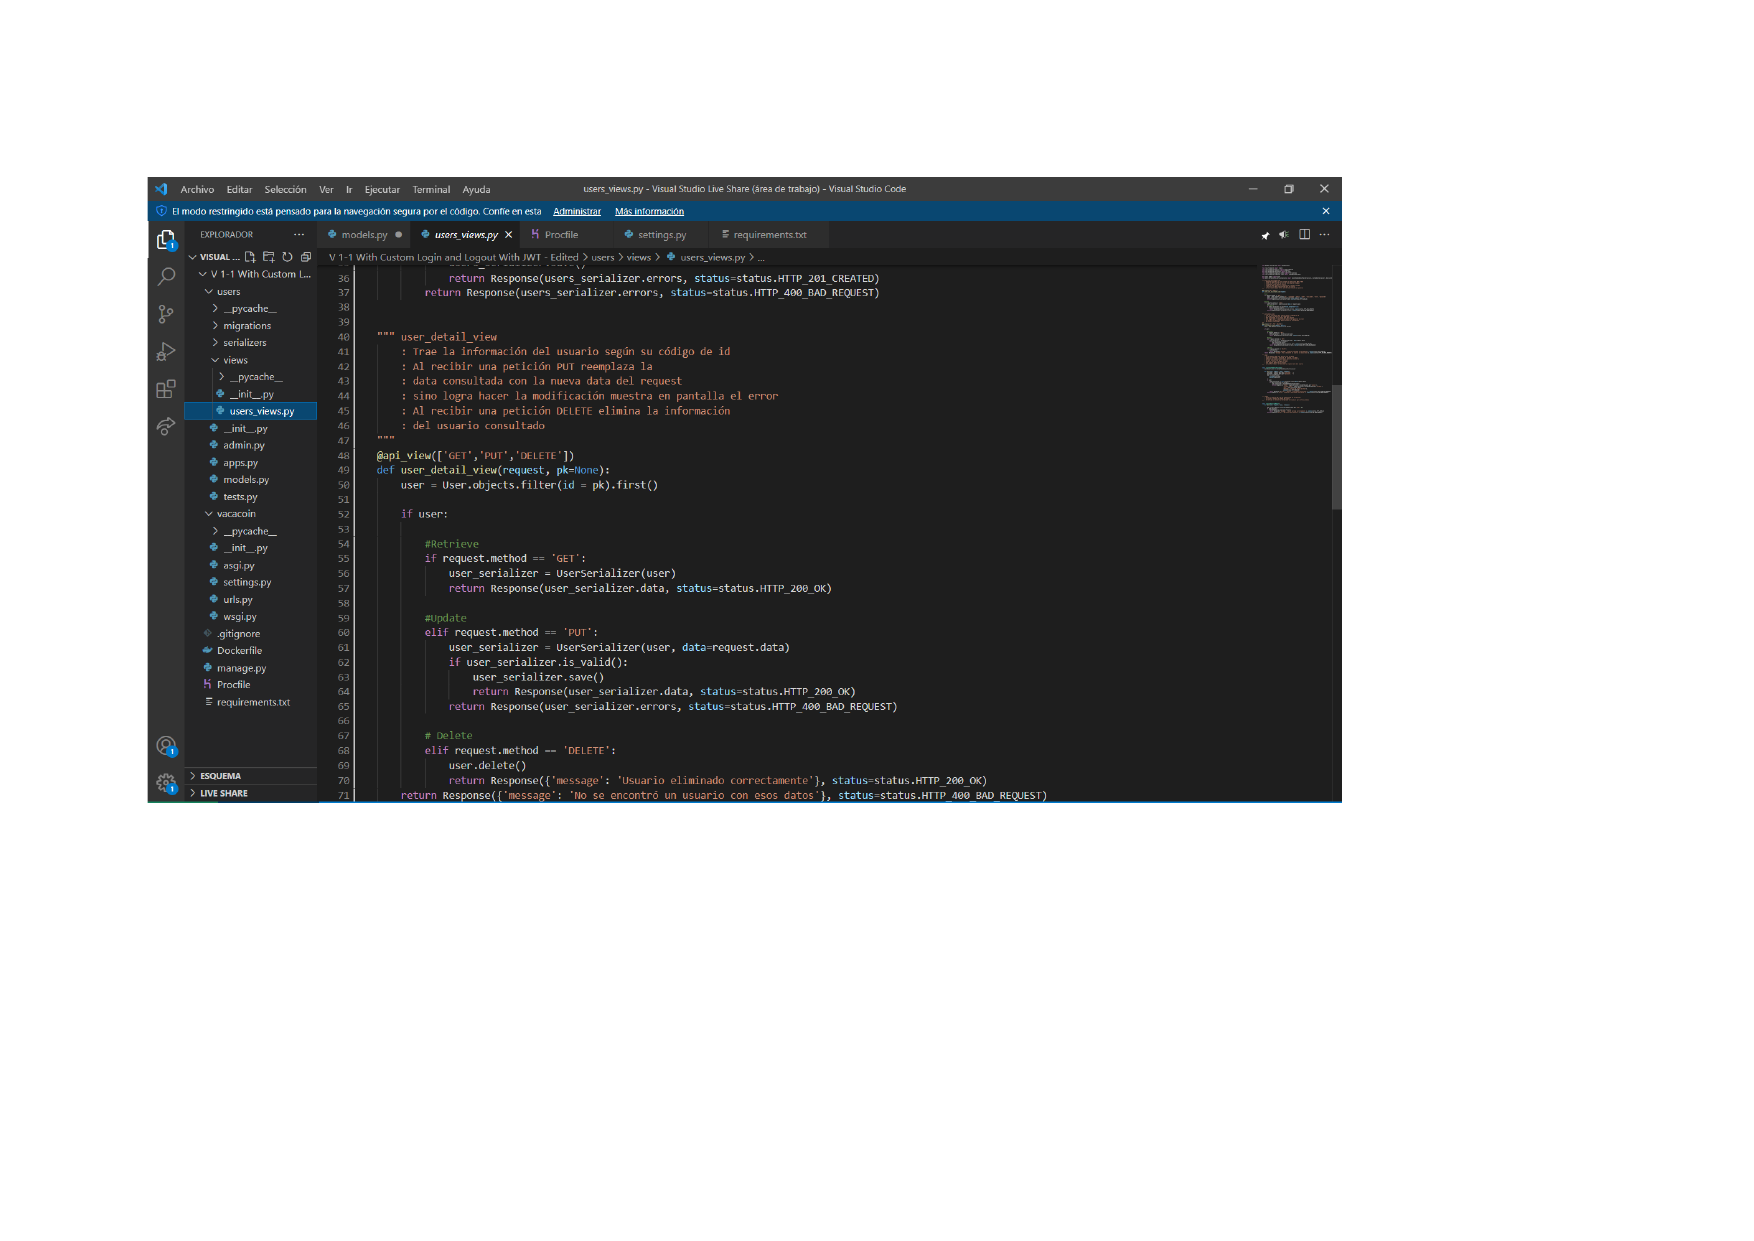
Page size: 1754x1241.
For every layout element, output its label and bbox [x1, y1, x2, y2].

picture [147, 177, 1342, 803]
